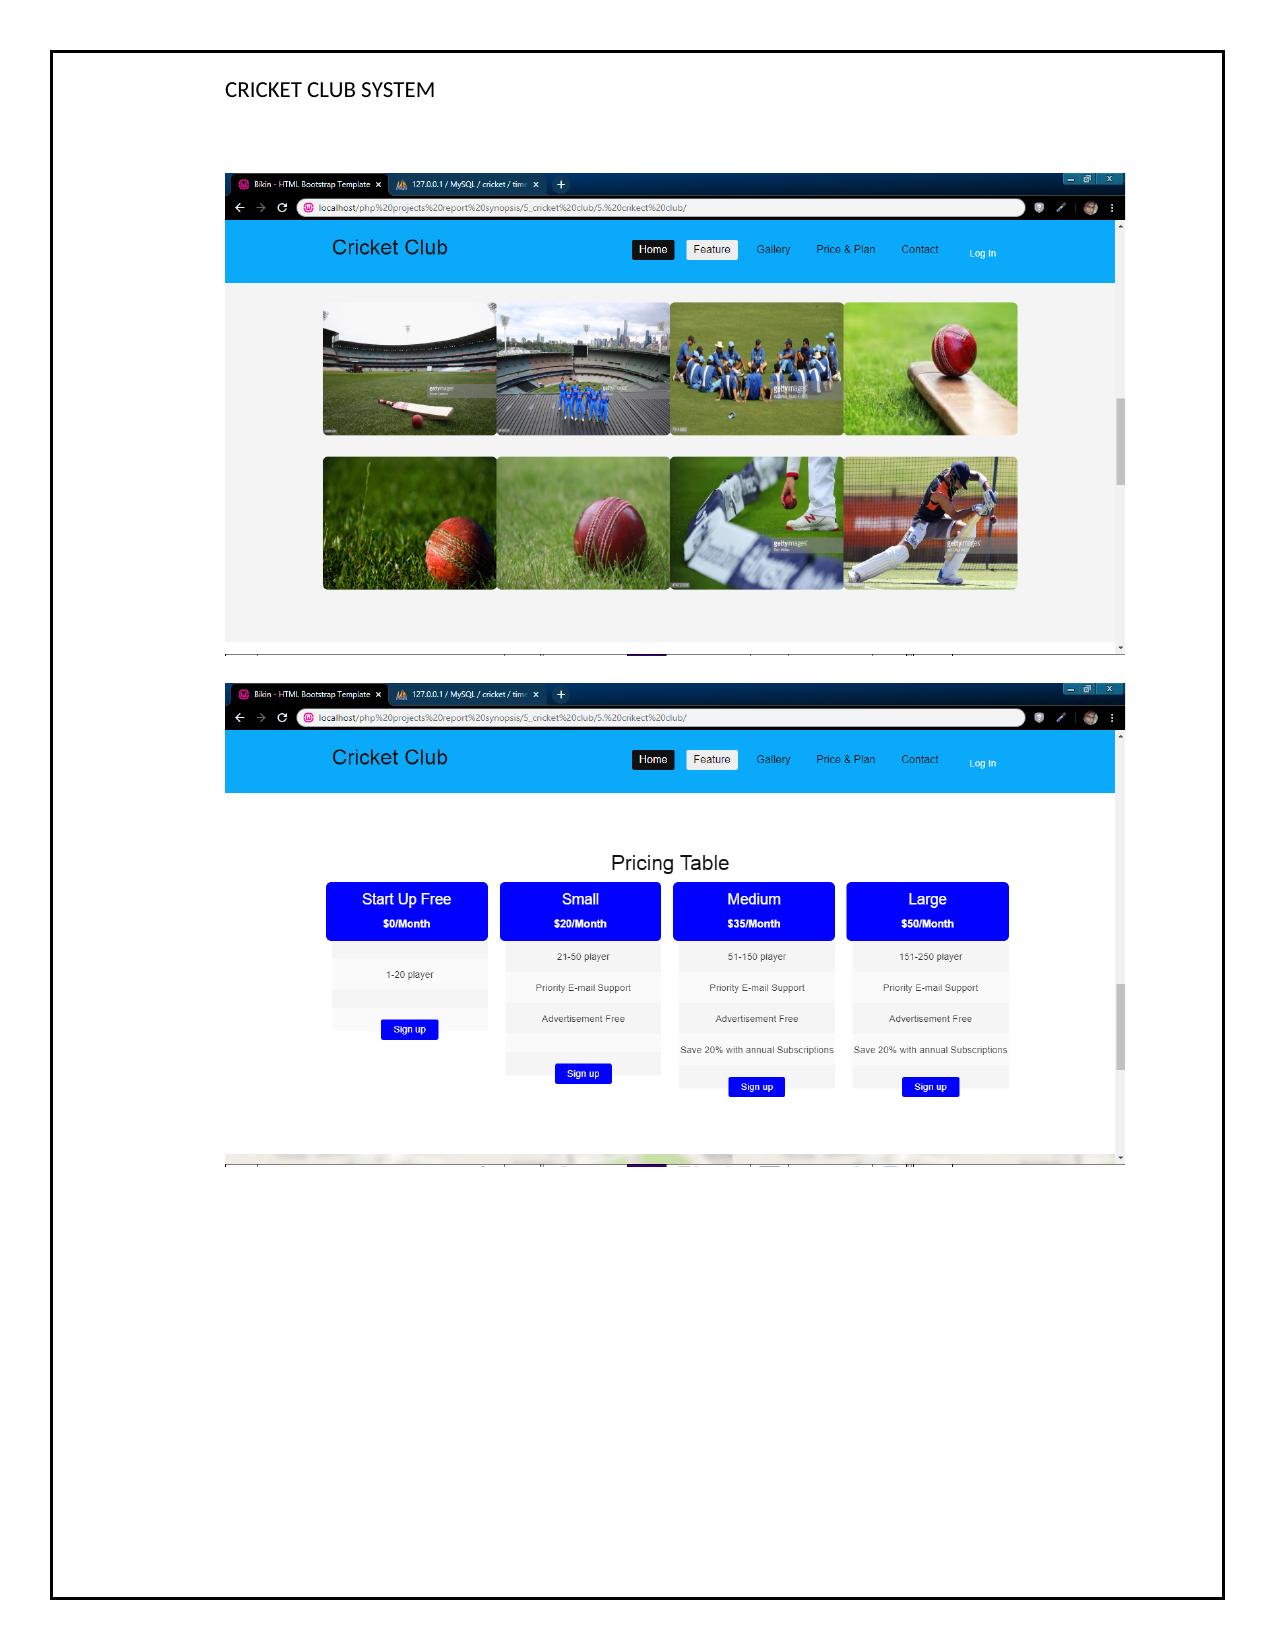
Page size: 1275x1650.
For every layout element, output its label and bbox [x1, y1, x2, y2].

picture [687, 751, 737, 769]
picture [225, 683, 1125, 1167]
picture [687, 241, 737, 259]
picture [225, 173, 1125, 656]
picture [633, 751, 674, 769]
picture [633, 241, 674, 259]
